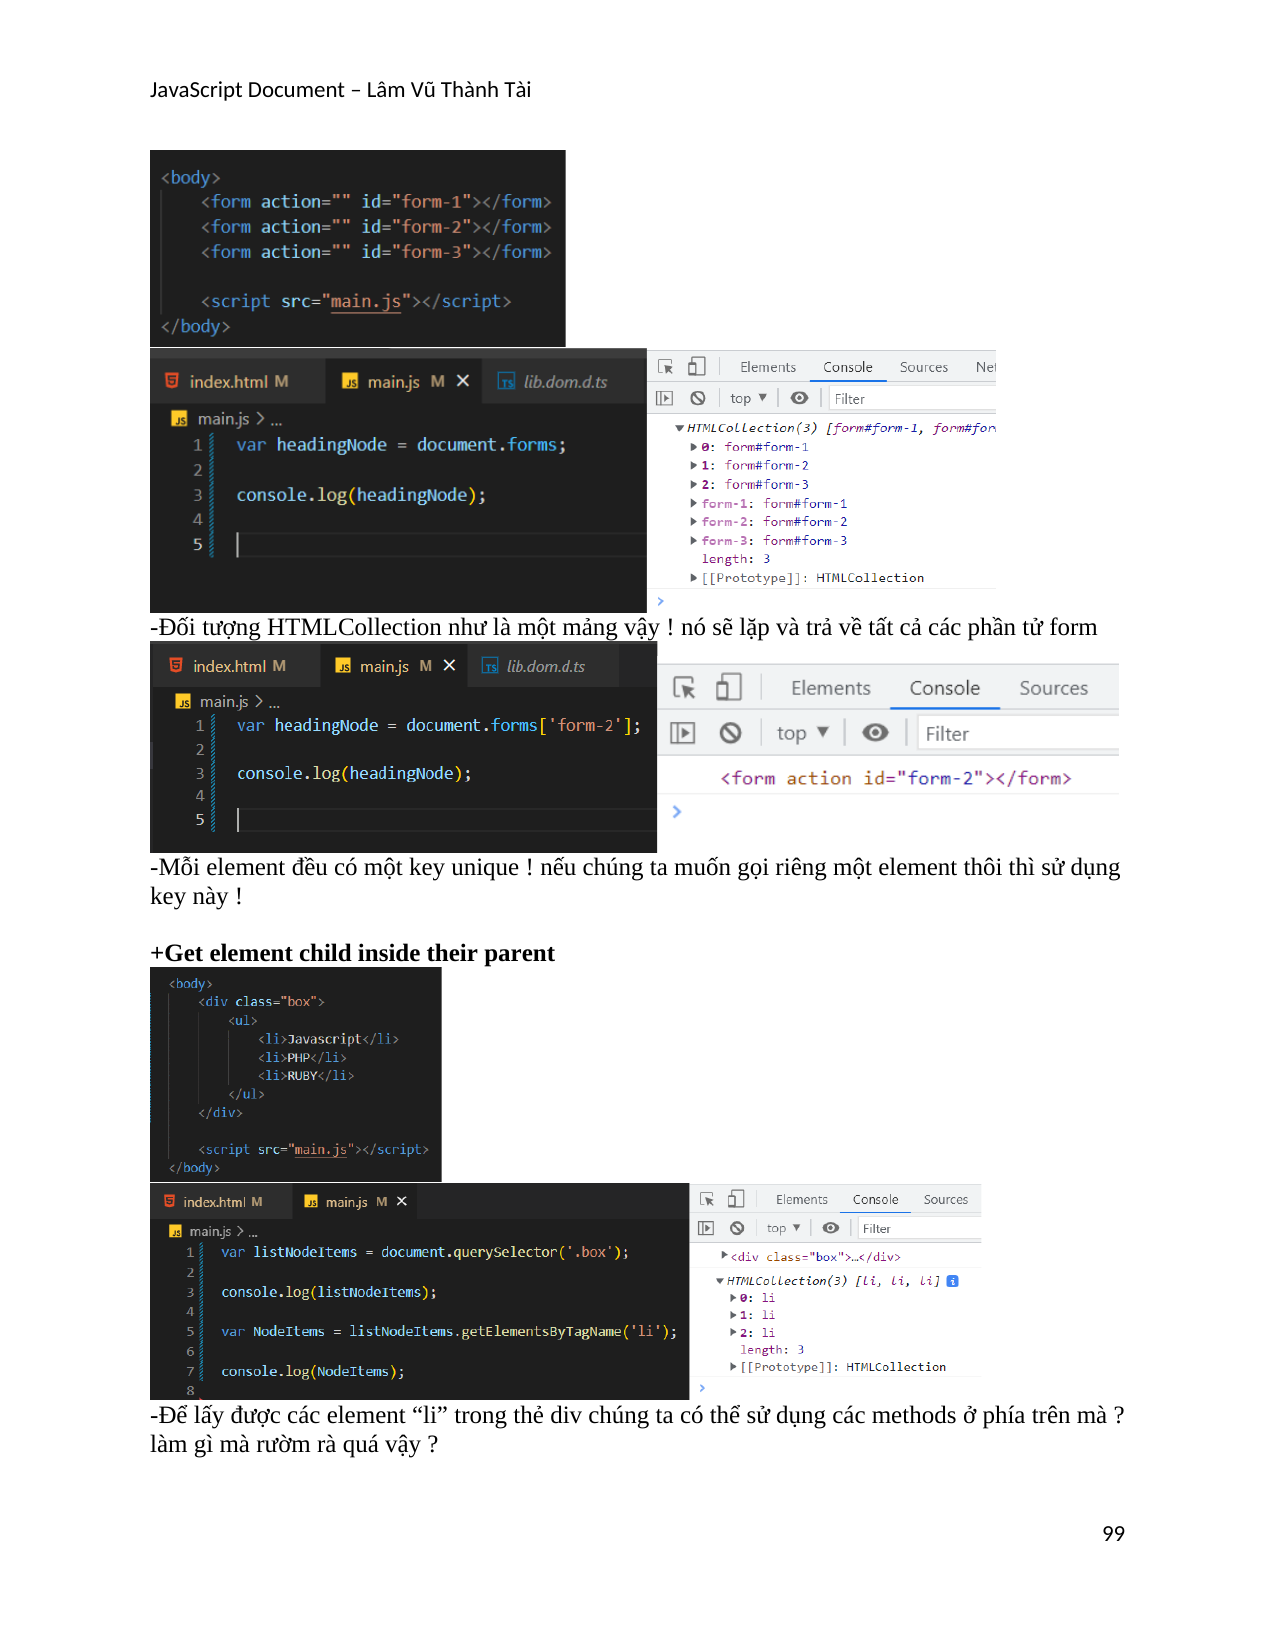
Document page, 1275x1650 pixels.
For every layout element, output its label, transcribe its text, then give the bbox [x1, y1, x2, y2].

list -Mỗi element đều có một key unique ! nếu chúng ta muốn gọi riêng một element thôi thì sử dụng key này ! [150, 852, 1125, 910]
picture [150, 150, 566, 347]
picture [150, 641, 1119, 853]
list -Đối tượng HTMLCollection như là một mảng vậy ! nó sẽ lặp và trả về tất cả các phần tử form [150, 612, 1125, 641]
picture [150, 967, 442, 1182]
picture [150, 1181, 982, 1400]
list -Để lấy được các element “li” trong thẻ div chúng ta có thể sử dụng các methods ở phía trên mà ? làm gì mà rườm rà quá vậy ? [150, 1400, 1125, 1457]
picture [150, 346, 996, 613]
list +Get element child inside their parent [150, 938, 1125, 967]
